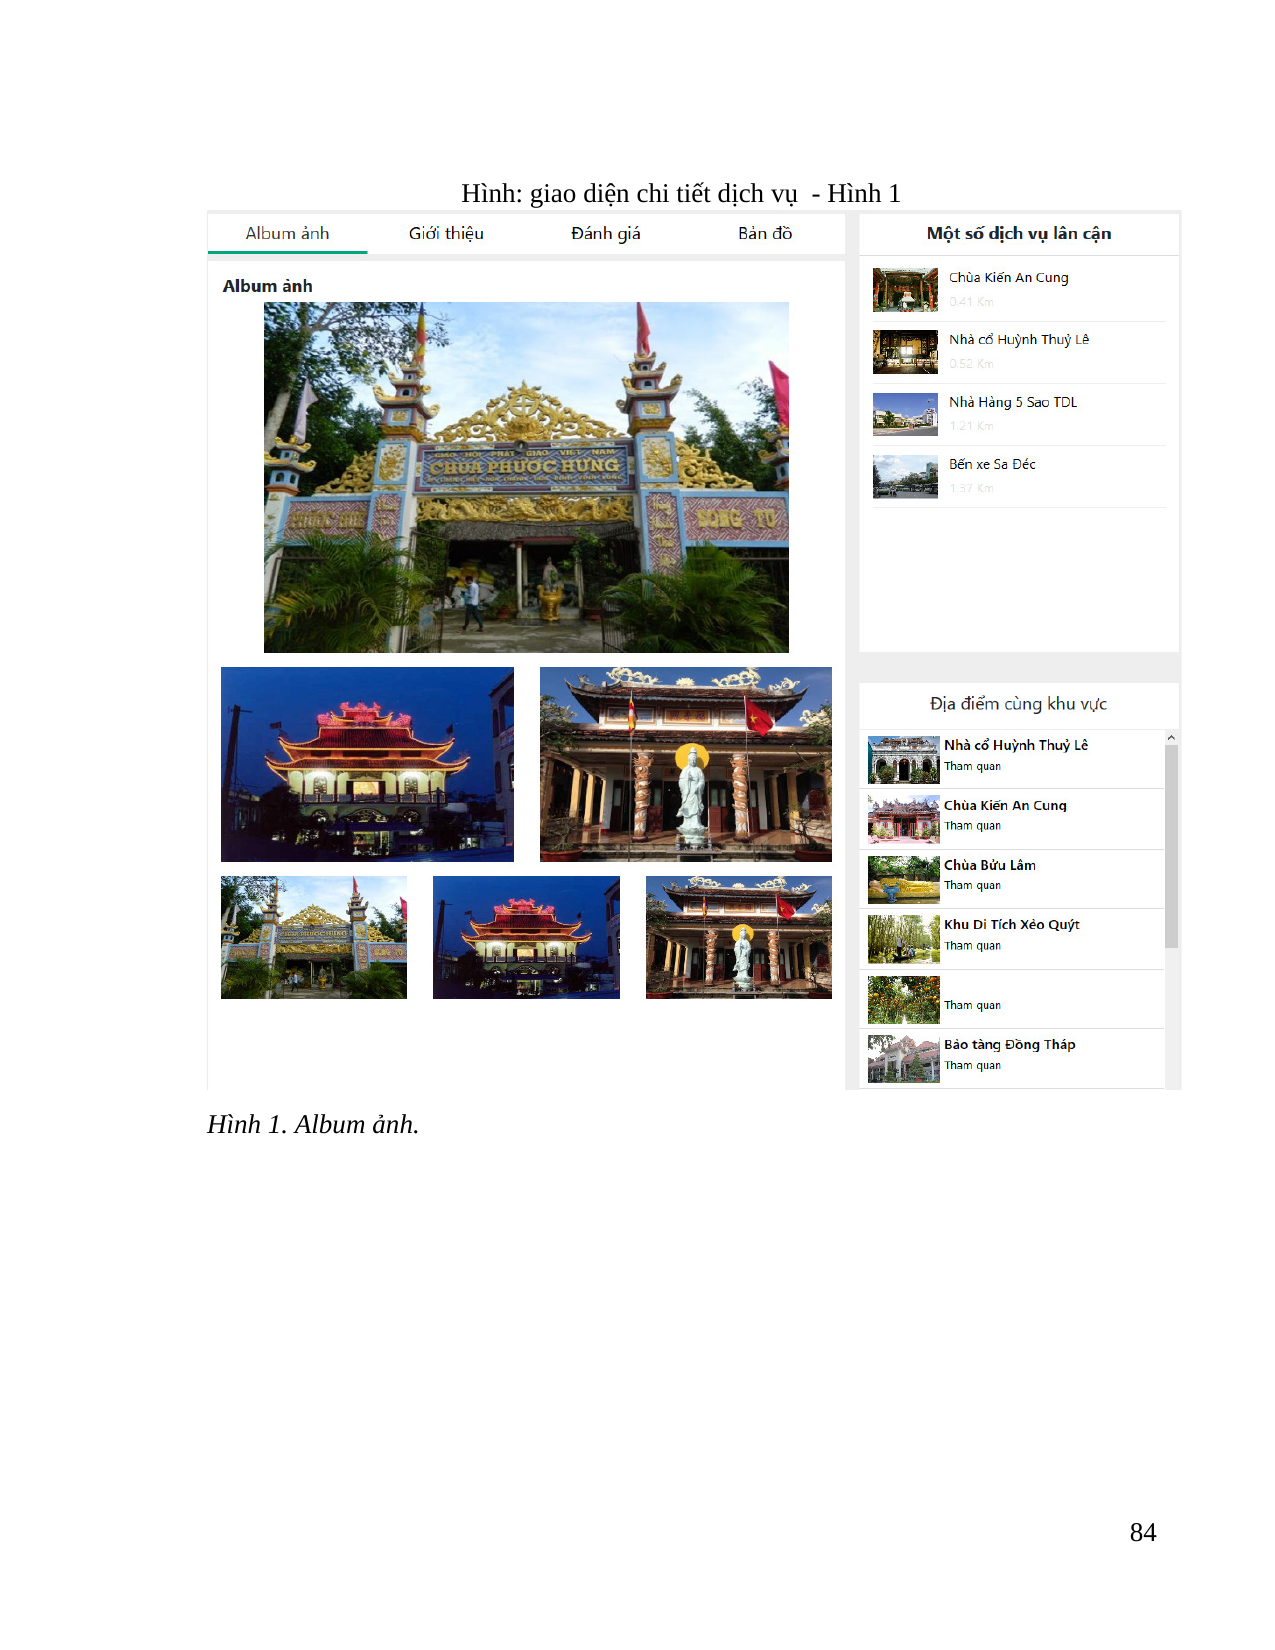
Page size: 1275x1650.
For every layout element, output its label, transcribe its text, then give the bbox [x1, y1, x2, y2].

picture [206, 210, 1182, 1090]
subtitle Hình: giao diện chi tiết dịch vụ - Hình 1 [207, 177, 1156, 208]
text Hình 1. Album ảnh. [207, 1108, 1156, 1139]
